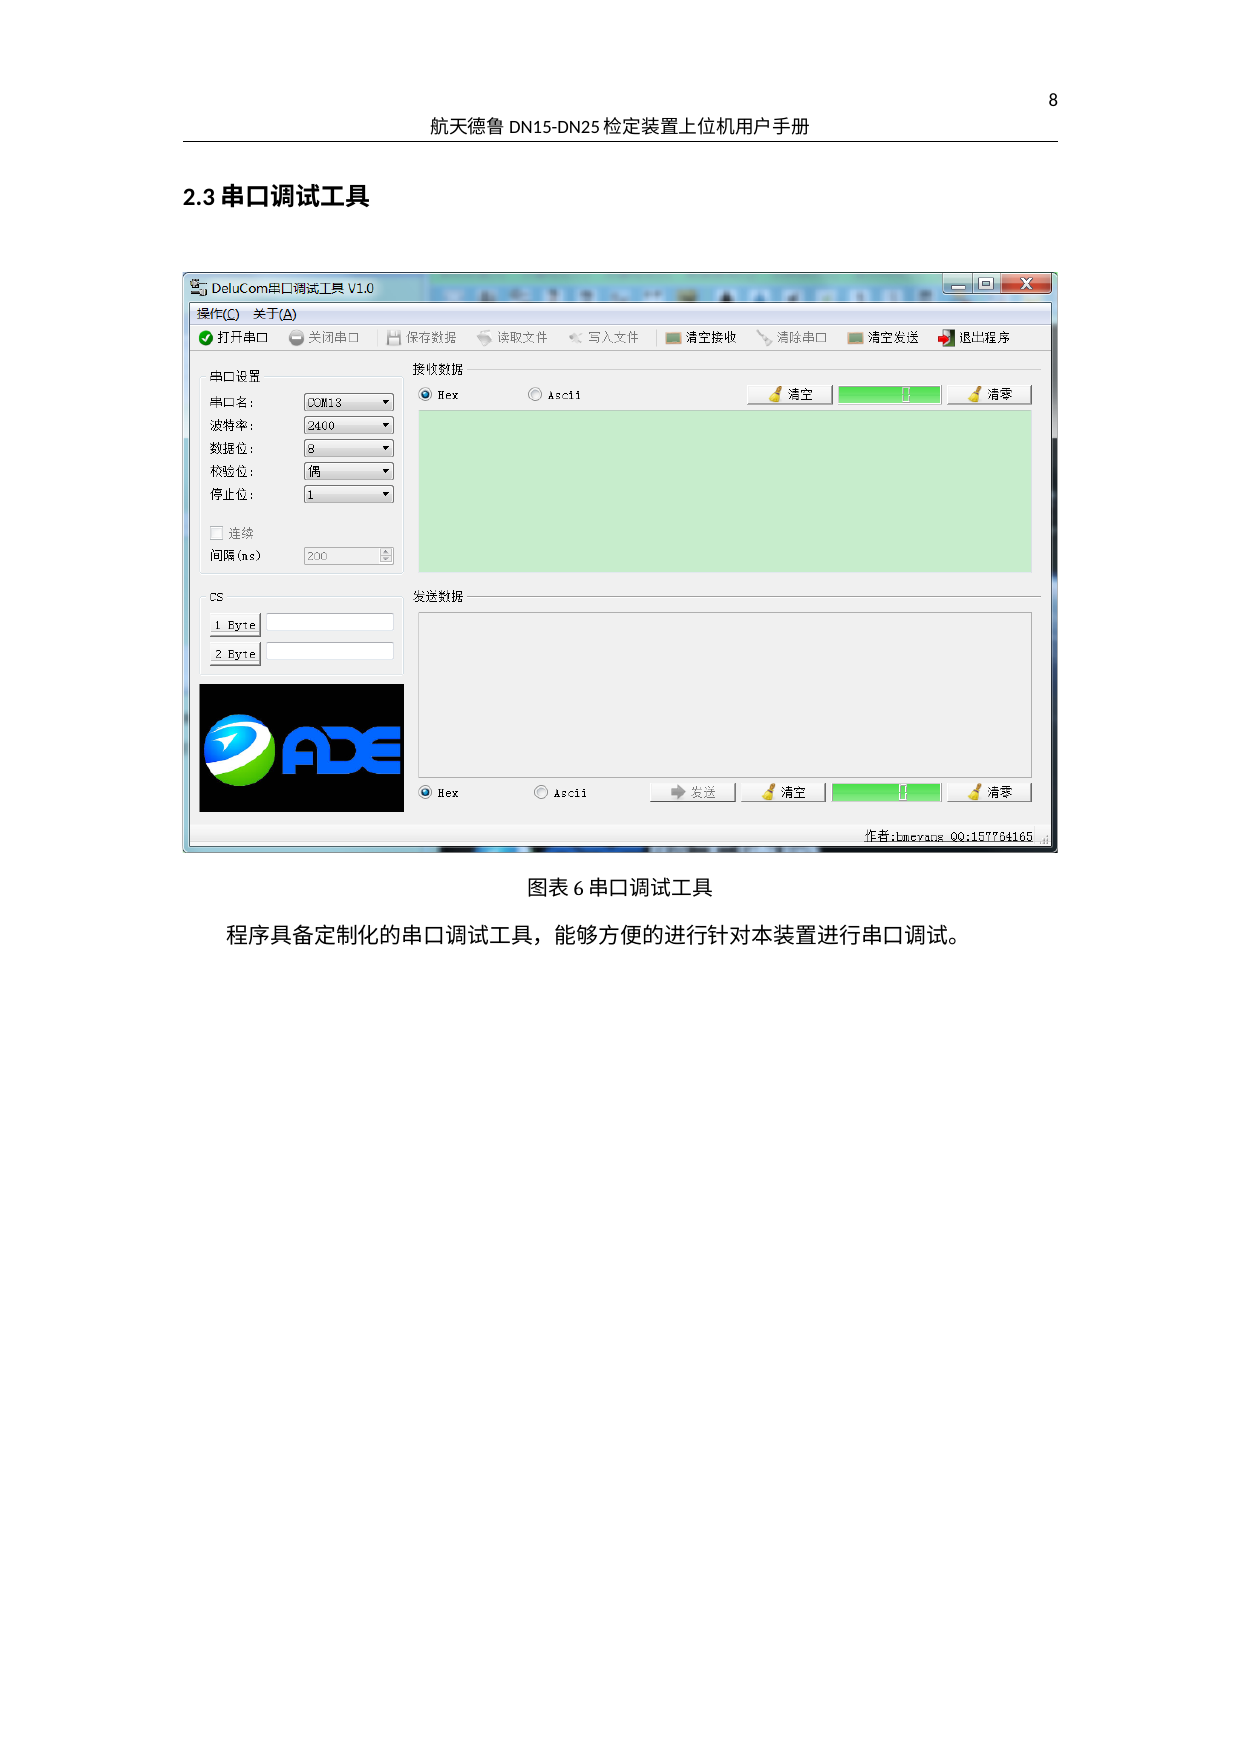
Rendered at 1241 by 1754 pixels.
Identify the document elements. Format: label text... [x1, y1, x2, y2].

subtitle 2.3串口调试工具 [183, 162, 1058, 227]
text 程序具备定制化的串口调试工具，能够方便的进行针对本装置进行串口调试。 [183, 918, 1058, 951]
picture [182, 272, 1058, 853]
text 图表 6 串口调试工具 [183, 871, 1058, 903]
